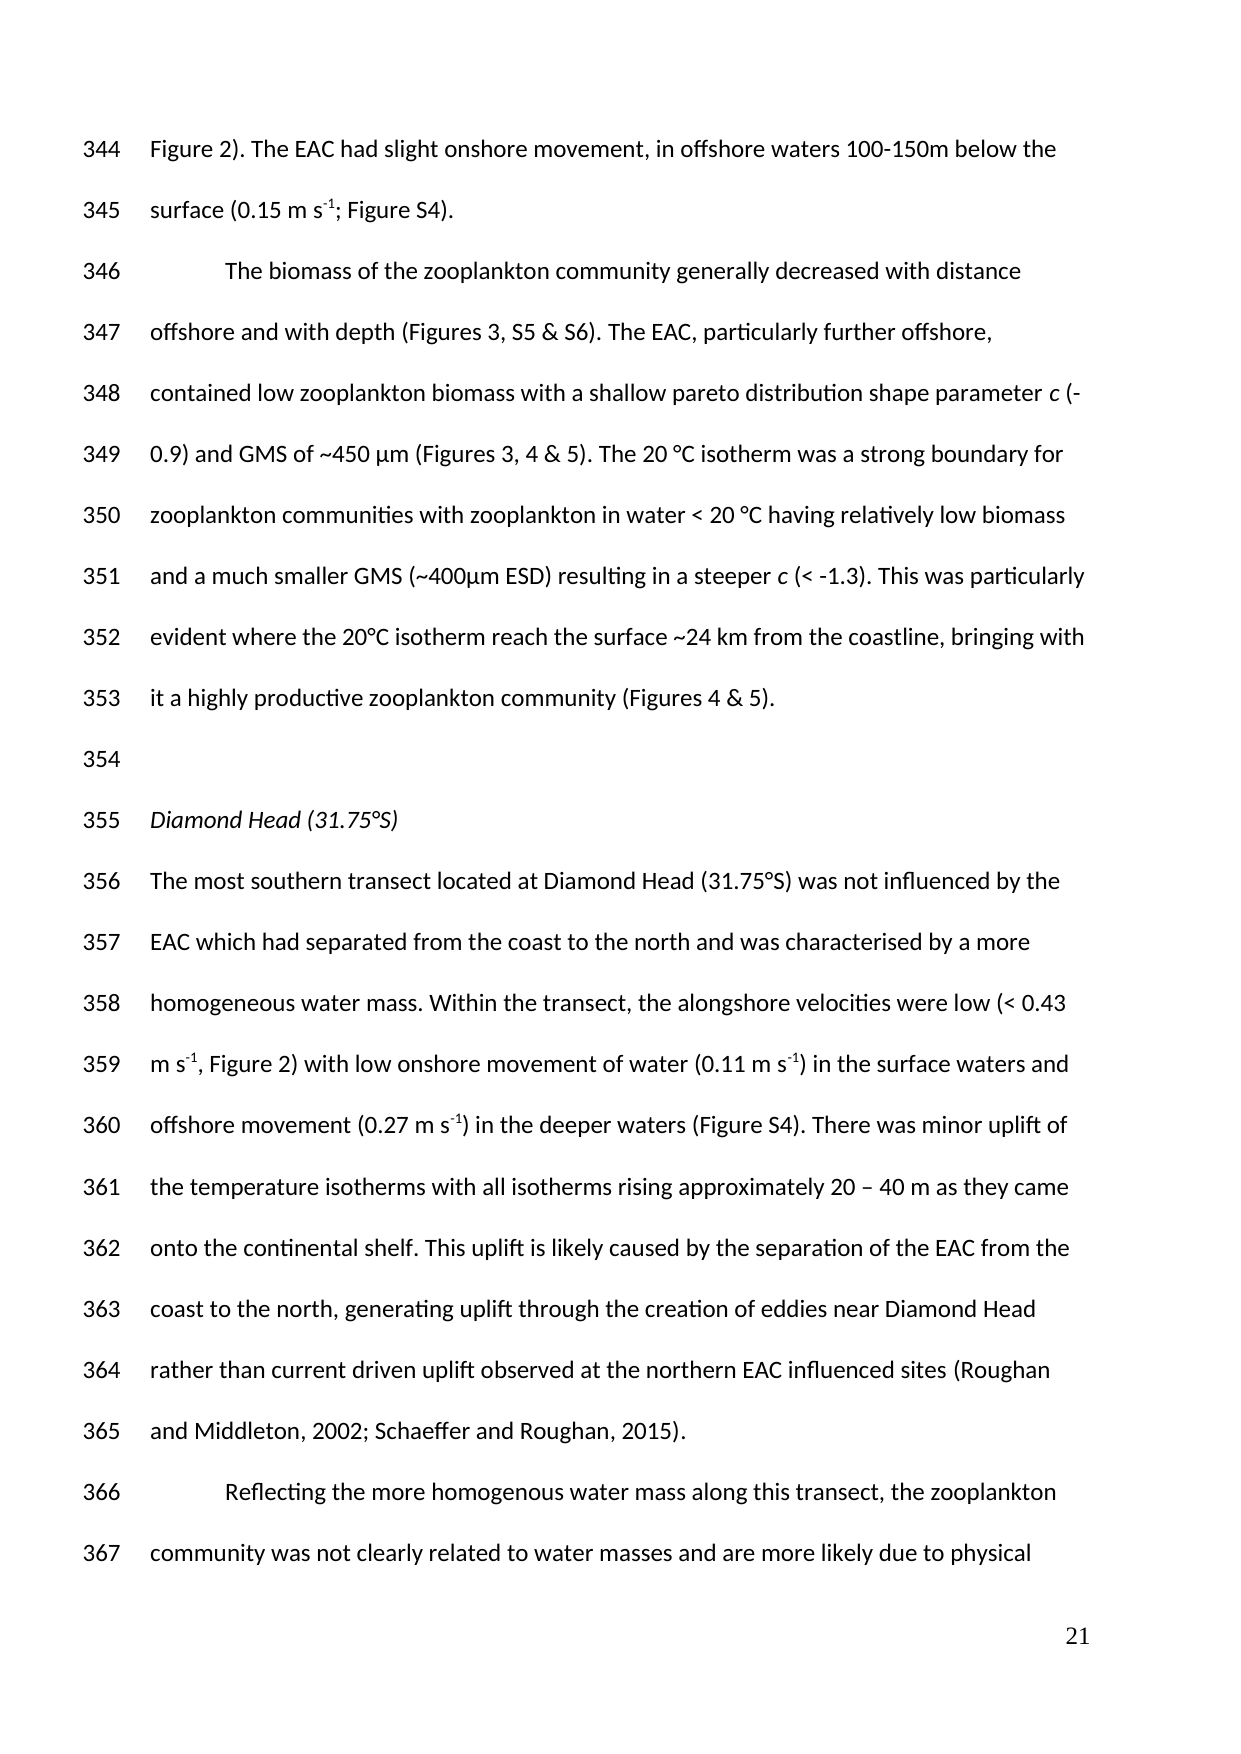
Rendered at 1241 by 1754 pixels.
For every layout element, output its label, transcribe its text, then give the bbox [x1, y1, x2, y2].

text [150, 133, 1090, 224]
text The most southern transect located at Diamond Head (31.75°S) was not influenced by the EAC which had separated from the coast to the north and was characterised by a more homogeneous water mass. Within the transect, the alongshore velocities were low (< 0.43 m s-1, Figure 2) with low onshore movement of water (0.11 m s-1) in the surface waters and offshore movement (0.27 m s-1) in the deeper waters (Figure S4). There was minor uplift of the temperature isotherms with all isotherms rising approximately 20 – 40 m as they came onto the continental shelf. This uplift is likely caused by the separation of the EAC from the coast to the north, generating uplift through the creation of eddies near Diamond Head rather than current driven uplift observed at the northern EAC influenced sites (Roughan and Middleton, 2002; Schaeffer and Roughan, 2015). [150, 865, 1090, 1445]
text Diamond Head (31.75°S) [150, 804, 1090, 835]
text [150, 1476, 1090, 1567]
text The biomass of the zooplankton community generally decreased with distance offshore and with depth (Figures 3, S5 & S6). The EAC, particularly further offshore, contained low zooplankton biomass with a shallow pareto distribution shape parameter c (-0.9) and GMS of ~450 µm (Figures 3, 4 & 5). The 20 °C isotherm was a strong boundary for zooplankton communities with zooplankton in water < 20 °C having relatively low biomass and a much smaller GMS (~400µm ESD) resulting in a steeper c (< -1.3). This was particularly evident where the 20°C isotherm reach the surface ~24 km from the coastline, bringing with it a highly productive zooplankton community (Figures 4 & 5). [150, 255, 1090, 713]
